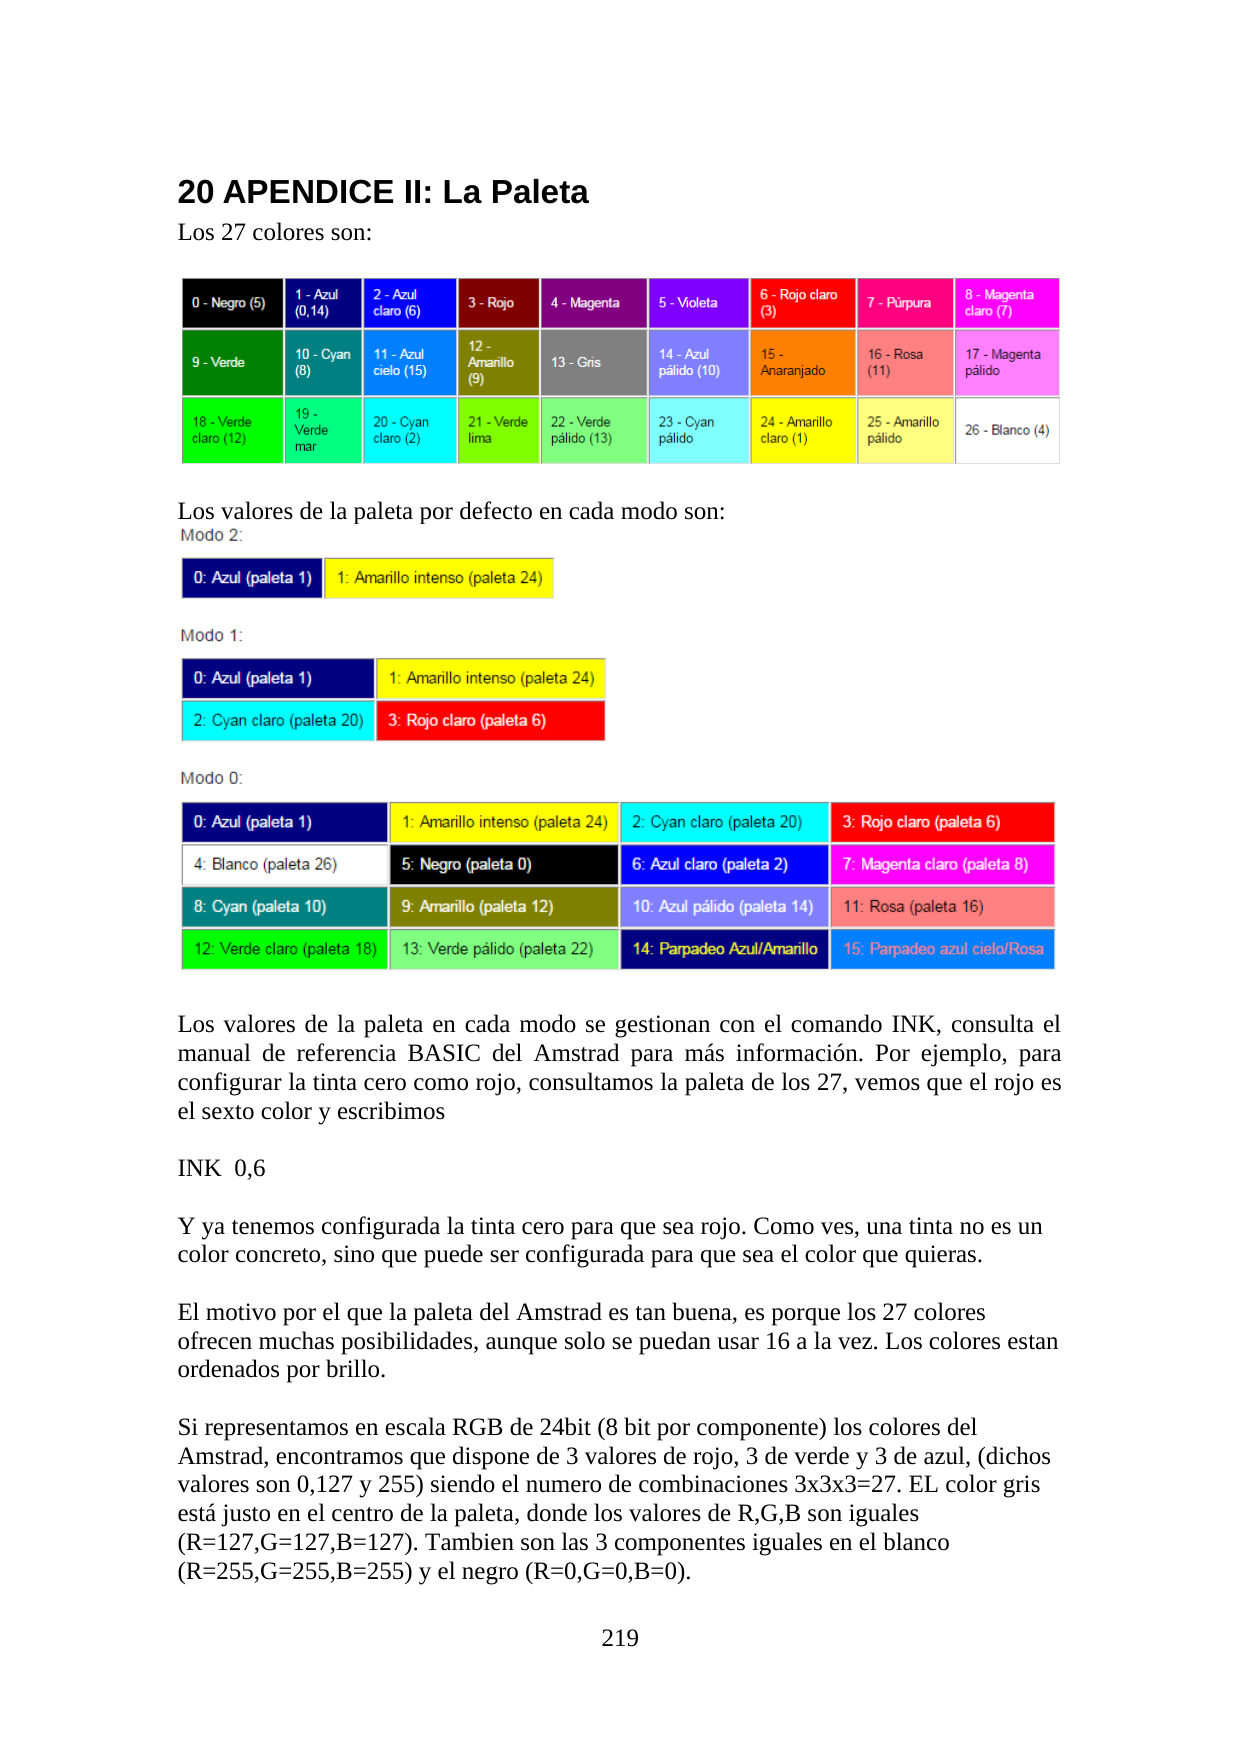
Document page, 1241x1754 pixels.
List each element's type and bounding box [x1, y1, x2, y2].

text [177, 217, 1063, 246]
picture [177, 524, 1063, 981]
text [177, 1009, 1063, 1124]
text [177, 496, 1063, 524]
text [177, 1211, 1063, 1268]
picture [177, 274, 1063, 467]
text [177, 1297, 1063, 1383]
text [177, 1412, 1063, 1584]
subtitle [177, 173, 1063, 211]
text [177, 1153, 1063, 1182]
